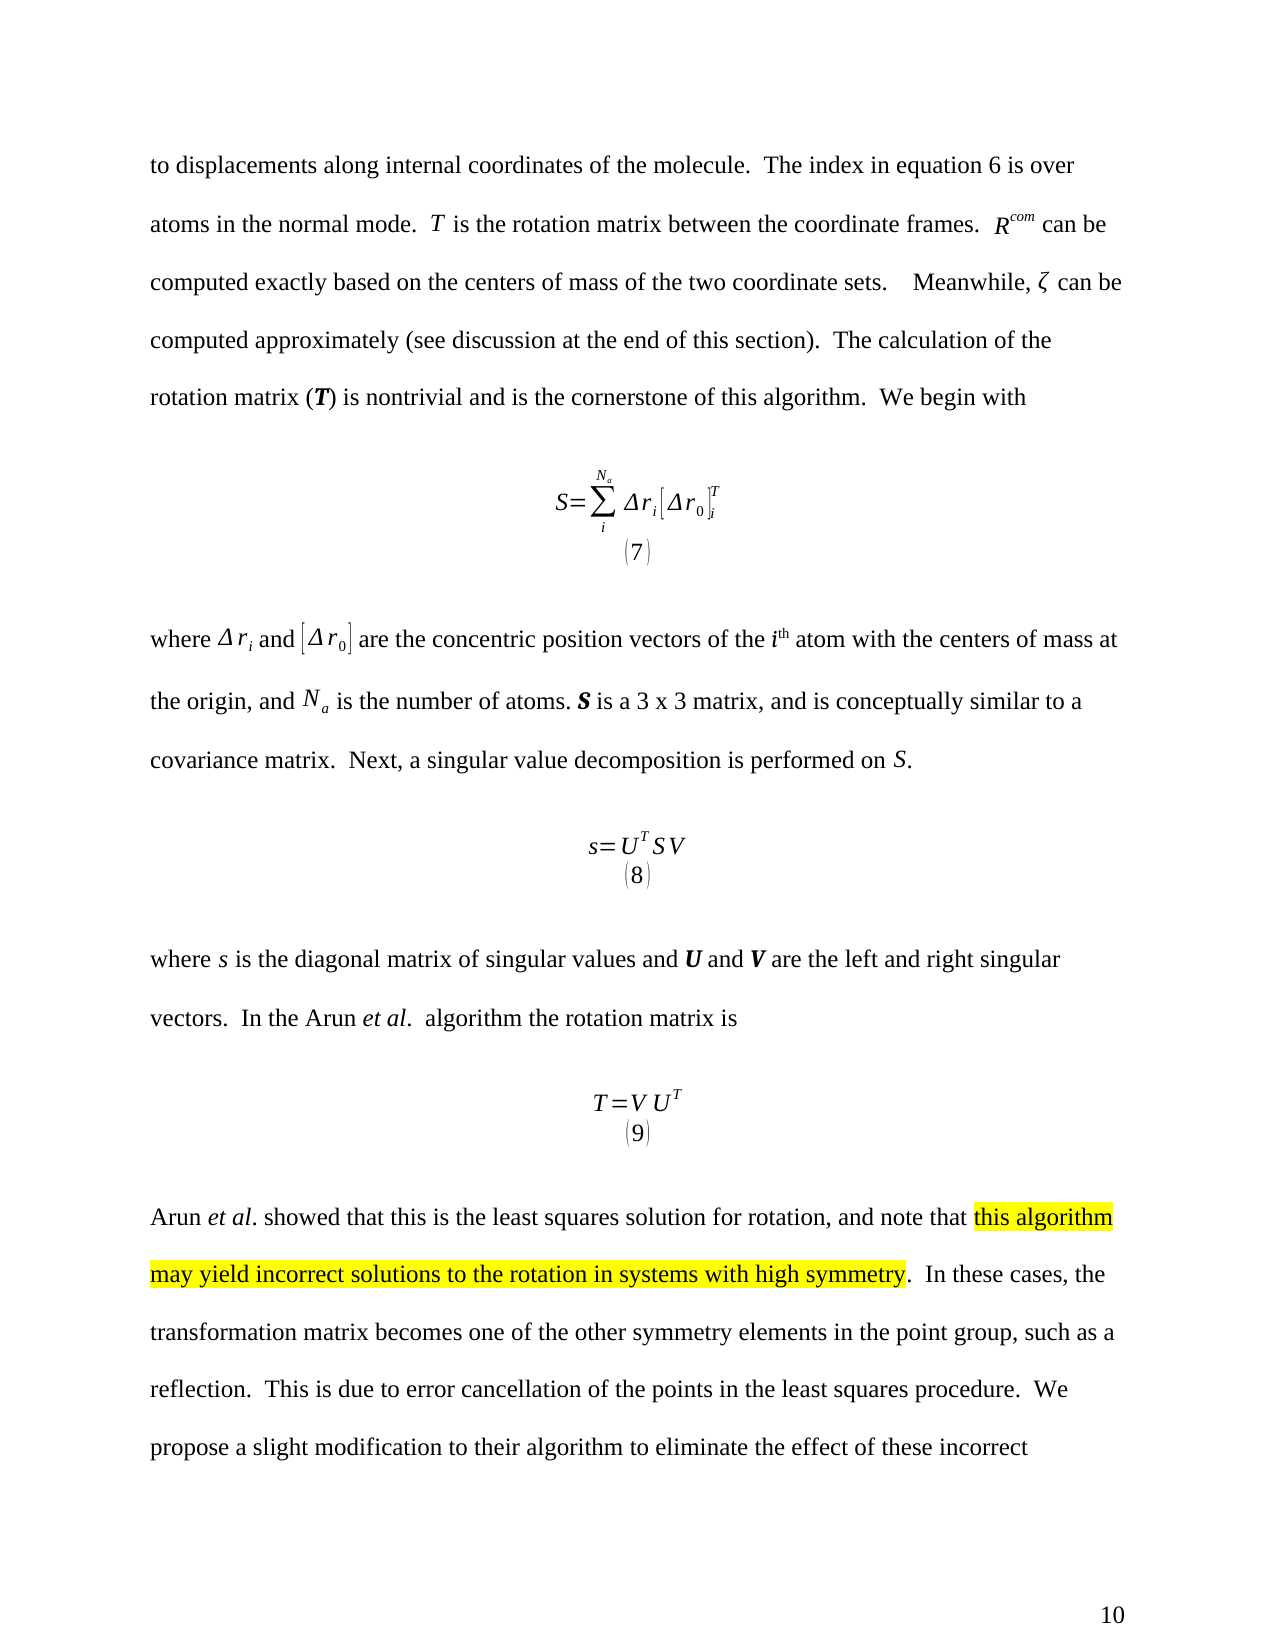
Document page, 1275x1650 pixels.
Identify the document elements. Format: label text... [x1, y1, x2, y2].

text where is the diagonal matrix of singular values and U and V are the left and right singular vectors. In the Arun et al. algorithm the rotation matrix is [150, 944, 1125, 1031]
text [150, 1202, 1125, 1461]
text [150, 150, 1125, 412]
text where and are the concentric position vectors of the ith atom with the centers of mass at the origin, and is the number of atoms. S is a 3 x 3 matrix, and is conceptually similar to a covariance matrix. Next, a singular value decomposition is performed on . [150, 622, 1125, 774]
